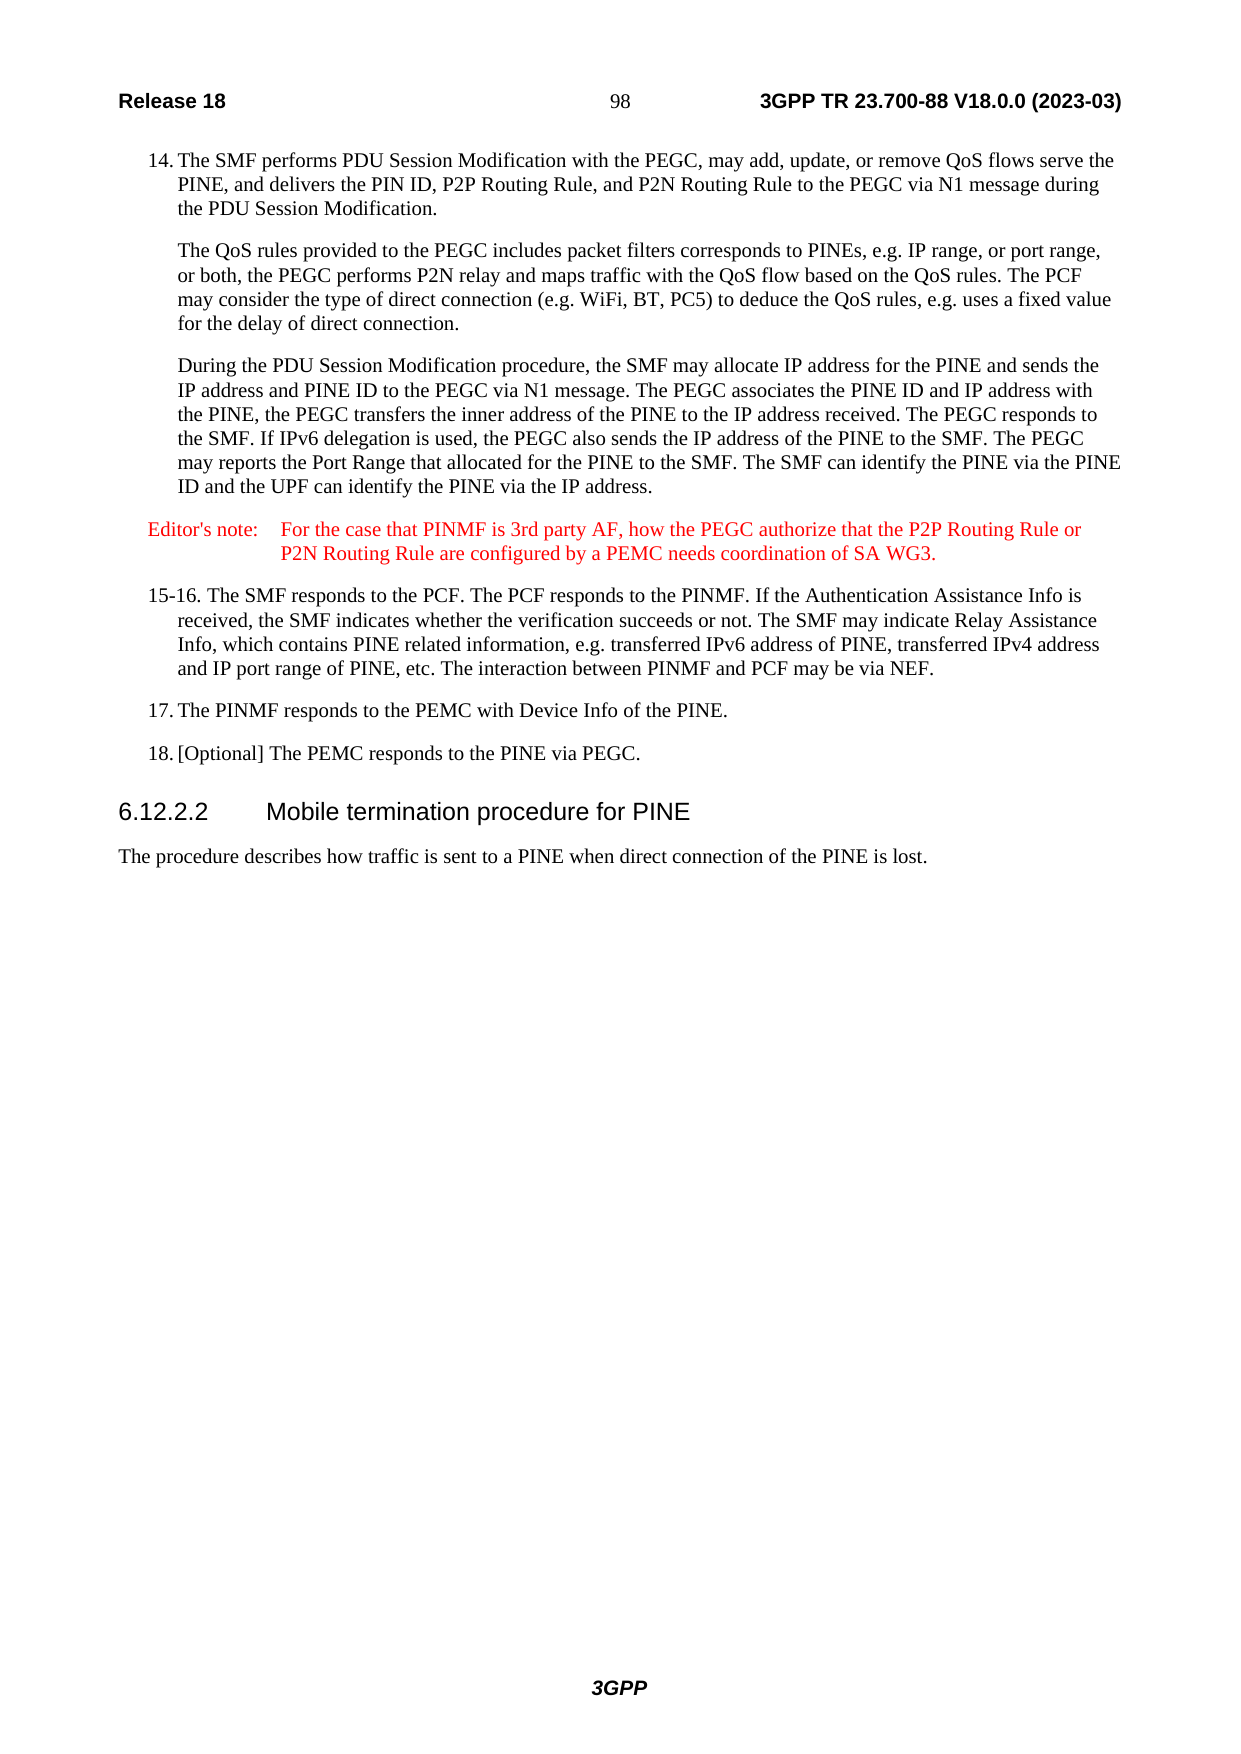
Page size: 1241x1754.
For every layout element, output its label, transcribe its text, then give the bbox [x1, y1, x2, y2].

text Editor's note: For the case that PINMF is 3rd party AF, how the PEGC authorize that the P2P Routing Rule or P2N Routing Rule are configured by a PEMC needs coordination of SA WG3. [147, 517, 1122, 565]
text 15-16. The SMF responds to the PCF. The PCF responds to the PINMF. If the Authentication Assistance Info is received, the SMF indicates whether the verification succeeds or not. The SMF may indicate Relay Assistance Info, which contains PINE related information, e.g. transferred IPv6 address of PINE, transferred IPv4 address and IP port range of PINE, etc. The interaction between PINMF and PCF may be via NEF. [148, 583, 1122, 680]
text 17. The PINMF responds to the PEMC with Device Info of the PINE. [148, 698, 1122, 722]
text 18. [Optional] The PEMC responds to the PINE via PEGC. [148, 741, 1122, 765]
subtitle 6.12.2.2 Mobile termination procedure for PINE [118, 797, 1122, 825]
text During the PDU Session Modification procedure, the SMF may allocate IP address for the PINE and sends the IP address and PINE ID to the PEGC via N1 message. The PEGC associates the PINE ID and IP address with the PINE, the PEGC transfers the inner address of the PINE to the IP address received. The PEGC responds to the SMF. If IPv6 delegation is used, the PEGC also sends the IP address of the PINE to the SMF. The PEGC may reports the Port Range that allocated for the PINE to the SMF. The SMF can identify the PINE via the PINE ID and the UPF can identify the PINE via the IP address. [148, 353, 1122, 498]
text 14. The SMF performs PDU Session Modification with the PEGC, may add, update, or remove QoS flows serve the PINE, and delivers the PIN ID, P2P Routing Rule, and P2N Routing Rule to the PEGC via N1 message during the PDU Session Modification. [148, 147, 1122, 220]
text The QoS rules provided to the PEGC includes packet filters corresponds to PINEs, e.g. IP range, or port range, or both, the PEGC performs P2N relay and maps traffic with the QoS flow based on the QoS rules. The PCF may consider the type of direct connection (e.g. WiFi, BT, PC5) to deduce the QoS rules, e.g. uses a fixed value for the delay of direct connection. [148, 238, 1122, 335]
text The procedure describes how traffic is sent to a PINE when direct connection of the PINE is lost. [118, 844, 1122, 868]
